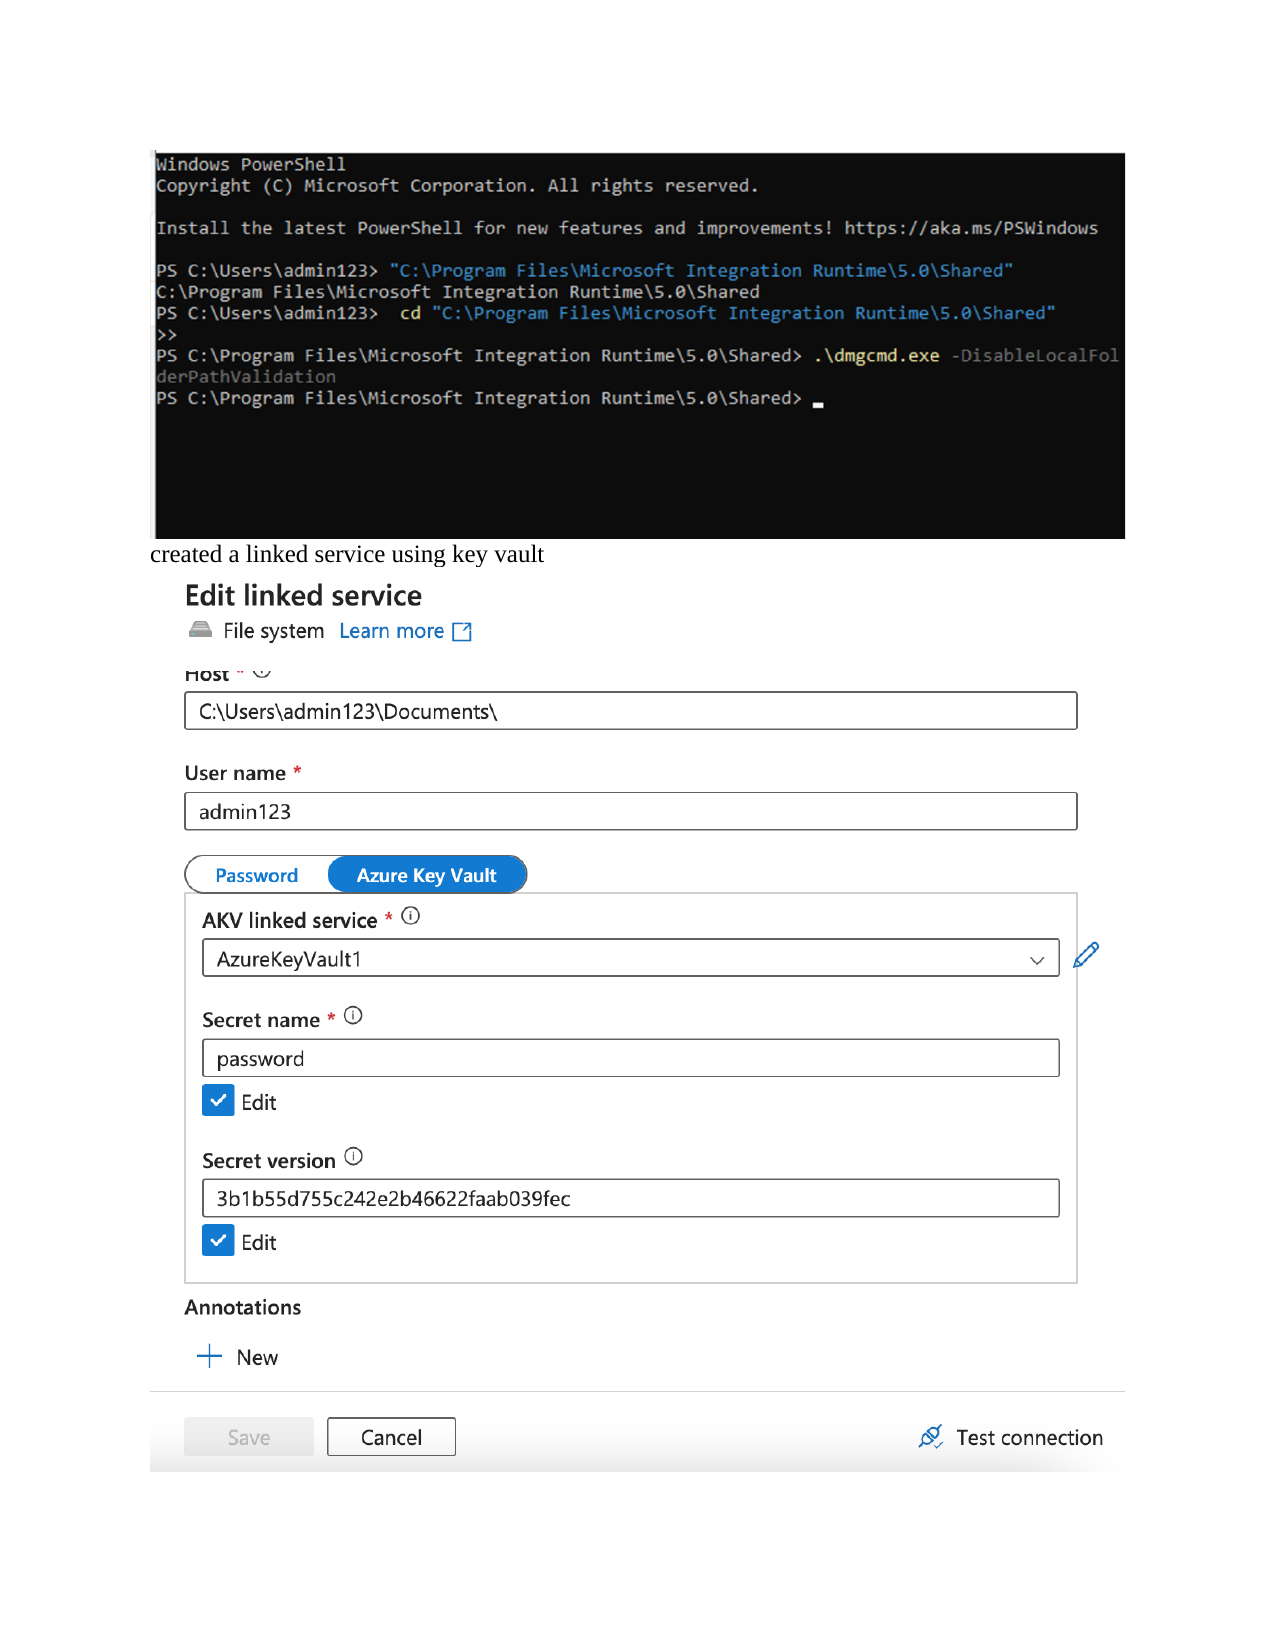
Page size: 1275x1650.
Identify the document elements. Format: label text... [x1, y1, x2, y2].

text created a linked service using key vault [150, 539, 1125, 567]
picture [150, 567, 1125, 1472]
picture [150, 150, 1125, 539]
